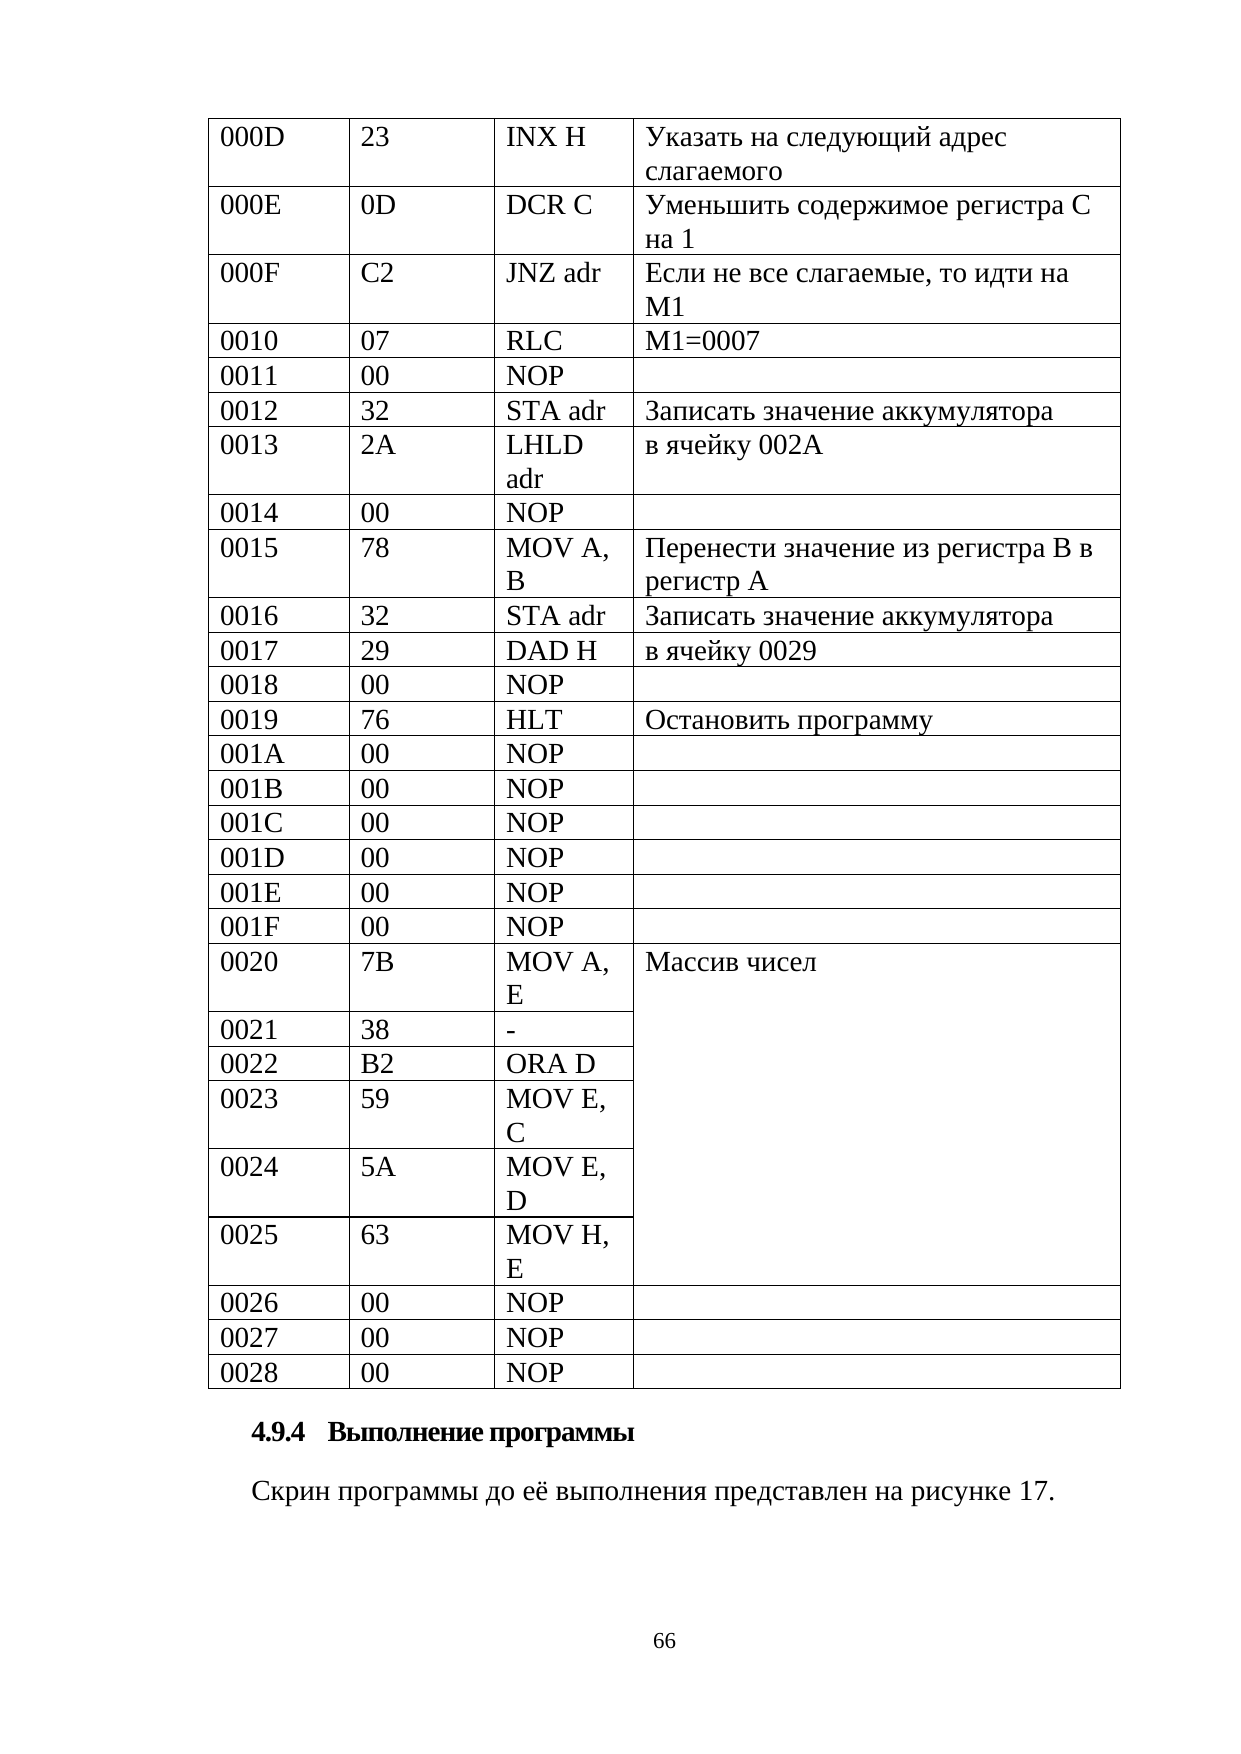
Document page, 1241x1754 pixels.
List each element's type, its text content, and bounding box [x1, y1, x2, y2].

text Скрин программы до её выполнения представлен на рисунке 17. [177, 1473, 1152, 1506]
table_cell M1=0007 [634, 324, 1120, 357]
table_cell NOP [495, 909, 633, 943]
table_cell Массив чисел [634, 944, 1120, 1284]
table_cell NOP [495, 667, 633, 701]
table_cell 00 [350, 771, 494, 804]
table_cell 00 [350, 909, 494, 943]
table_cell NOP [495, 1320, 633, 1354]
table_cell HLT [495, 702, 633, 735]
table_cell STA adr [495, 598, 633, 632]
table_cell [634, 358, 1120, 392]
table_cell 0024 [209, 1149, 349, 1216]
table_cell 0012 [209, 393, 349, 426]
table_cell 0023 [209, 1081, 349, 1148]
table_cell DAD H [495, 633, 633, 666]
table_cell 0028 [209, 1355, 349, 1388]
table_cell 0014 [209, 495, 349, 529]
table_cell 0016 [209, 598, 349, 632]
table_cell Записать значение аккумулятора [634, 393, 1120, 426]
table_cell 00 [350, 1320, 494, 1354]
table_cell Остановить программу [634, 702, 1120, 735]
table_cell [634, 771, 1120, 804]
table_cell Записать значение аккумулятора [634, 598, 1120, 632]
table_cell 7B [350, 944, 494, 1011]
table_cell 0022 [209, 1047, 349, 1080]
table_cell NOP [495, 358, 633, 392]
table_cell Уменьшить содержимое регистра С на 1 [634, 187, 1120, 254]
table_cell NOP [495, 806, 633, 839]
table_cell 0010 [209, 324, 349, 357]
table_cell 00 [350, 806, 494, 839]
table_cell NOP [495, 736, 633, 770]
table_cell Указать на следующий адрес слагаемого [634, 119, 1120, 186]
table_cell 00 [350, 1286, 494, 1319]
table_cell [634, 1320, 1120, 1354]
table_cell 00 [350, 736, 494, 770]
table_cell 00 [350, 840, 494, 874]
table_cell 0017 [209, 633, 349, 666]
table_cell [634, 736, 1120, 770]
table_cell LHLD adr [495, 427, 633, 494]
table_cell [634, 1286, 1120, 1319]
table_cell [634, 840, 1120, 874]
table_cell MOV E, D [495, 1149, 633, 1216]
table_cell 76 [350, 702, 494, 735]
table_cell 78 [350, 530, 494, 597]
table_cell Если не все слагаемые, то идти на M1 [634, 255, 1120, 322]
table_cell 0D [350, 187, 494, 254]
table_cell 00 [350, 1355, 494, 1388]
table_cell [634, 495, 1120, 529]
table_cell NOP [495, 771, 633, 804]
table_cell NOP [495, 495, 633, 529]
table_cell 0015 [209, 530, 349, 597]
table_cell DCR C [495, 187, 633, 254]
table_cell 001C [209, 806, 349, 839]
table_cell 32 [350, 598, 494, 632]
table_cell 63 [350, 1218, 494, 1284]
table_cell 0025 [209, 1218, 349, 1284]
table_cell MOV H, E [495, 1218, 633, 1284]
table_cell 0021 [209, 1012, 349, 1046]
table_cell 23 [350, 119, 494, 186]
table_cell 0027 [209, 1320, 349, 1354]
table_cell MOV A, B [495, 530, 633, 597]
table_cell 00 [350, 495, 494, 529]
table_cell B2 [350, 1047, 494, 1080]
table_cell в ячейку 002A [634, 427, 1120, 494]
table_cell 0018 [209, 667, 349, 701]
table_cell в ячейку 0029 [634, 633, 1120, 666]
table_cell 000E [209, 187, 349, 254]
table_cell 32 [350, 393, 494, 426]
table_cell 000D [209, 119, 349, 186]
table_cell 59 [350, 1081, 494, 1148]
table_cell 2A [350, 427, 494, 494]
table_cell 001B [209, 771, 349, 804]
table_cell INX H [495, 119, 633, 186]
table_cell [634, 909, 1120, 943]
table_cell 000F [209, 255, 349, 322]
table_cell 001A [209, 736, 349, 770]
title 4.9.4 Выполнение программы [177, 1414, 1152, 1448]
table_cell [634, 667, 1120, 701]
table_cell 0011 [209, 358, 349, 392]
table_cell 07 [350, 324, 494, 357]
table_cell MOV E, C [495, 1081, 633, 1148]
table_cell NOP [495, 1355, 633, 1388]
table_cell 38 [350, 1012, 494, 1046]
table_cell 29 [350, 633, 494, 666]
table_cell 00 [350, 875, 494, 908]
table_cell ORA D [495, 1047, 633, 1080]
table_cell MOV A, E [495, 944, 633, 1011]
table_cell 0026 [209, 1286, 349, 1319]
table_cell 001E [209, 875, 349, 908]
table_cell 00 [350, 358, 494, 392]
table_cell [634, 875, 1120, 908]
table_cell NOP [495, 1286, 633, 1319]
table_cell 00 [350, 667, 494, 701]
table_cell 5A [350, 1149, 494, 1216]
table_cell JNZ adr [495, 255, 633, 322]
table_cell RLC [495, 324, 633, 357]
table_cell [634, 806, 1120, 839]
table_cell NOP [495, 840, 633, 874]
table_cell 0013 [209, 427, 349, 494]
table_cell STA adr [495, 393, 633, 426]
table_cell Перенести значение из регистра B в регистр A [634, 530, 1120, 597]
table_cell - [495, 1012, 633, 1046]
table_cell C2 [350, 255, 494, 322]
table_cell NOP [495, 875, 633, 908]
table_cell 001D [209, 840, 349, 874]
table_cell 0020 [209, 944, 349, 1011]
table_cell 0019 [209, 702, 349, 735]
table_cell [634, 1355, 1120, 1388]
table_cell 001F [209, 909, 349, 943]
